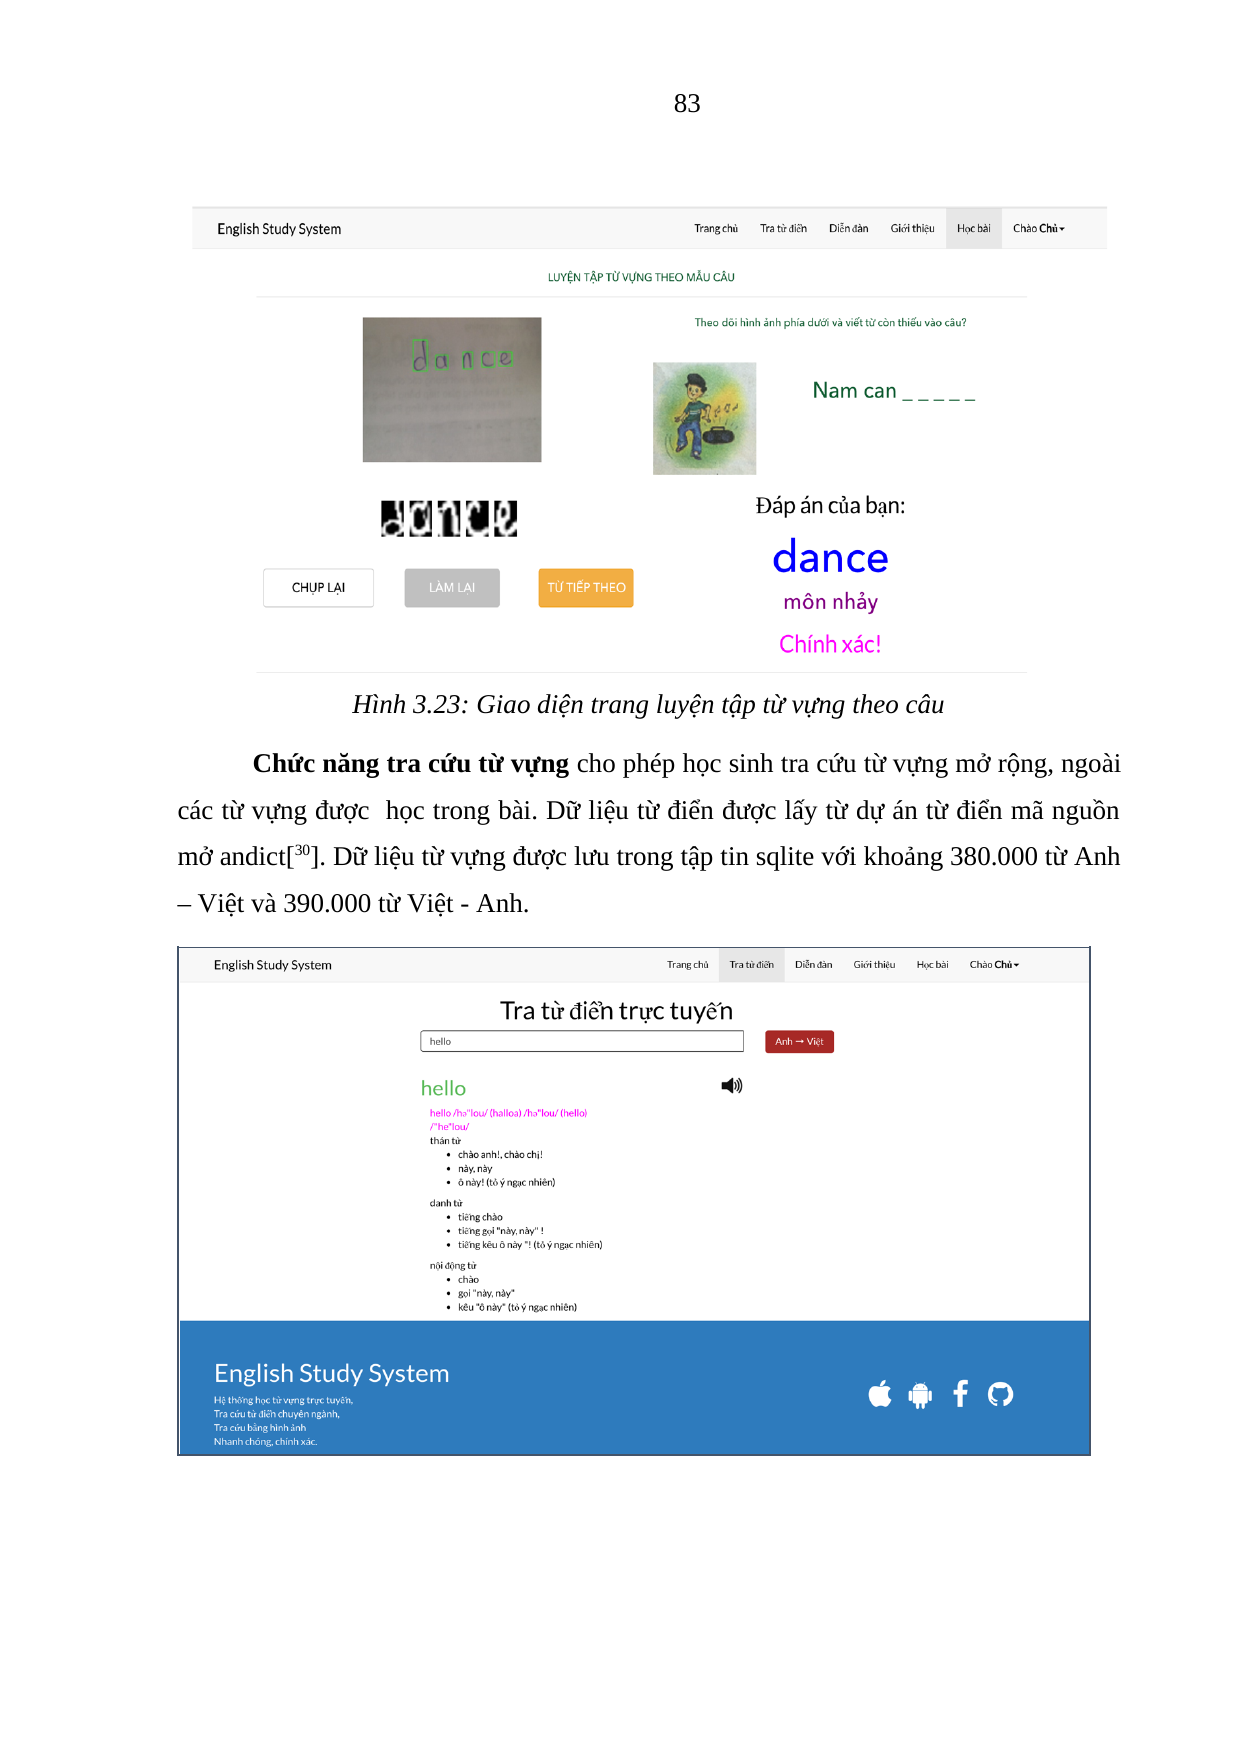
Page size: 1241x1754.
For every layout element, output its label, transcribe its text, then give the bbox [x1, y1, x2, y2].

text Chức năng tra cứu từ vựng cho phép học sinh tra cứu từ vựng mở rộng, ngoài các từ vựng được học trong bài. Dữ liệu từ điển được lấy từ dự án từ điển mã nguồn mở andict[]. Dữ liệu từ vựng được lưu trong tập tin sqlite với khoảng 380.000 từ Anh – Việt và 390.000 từ Việt - Anh. [177, 747, 1122, 918]
picture [180, 948, 1089, 1454]
picture [192, 206, 1108, 673]
